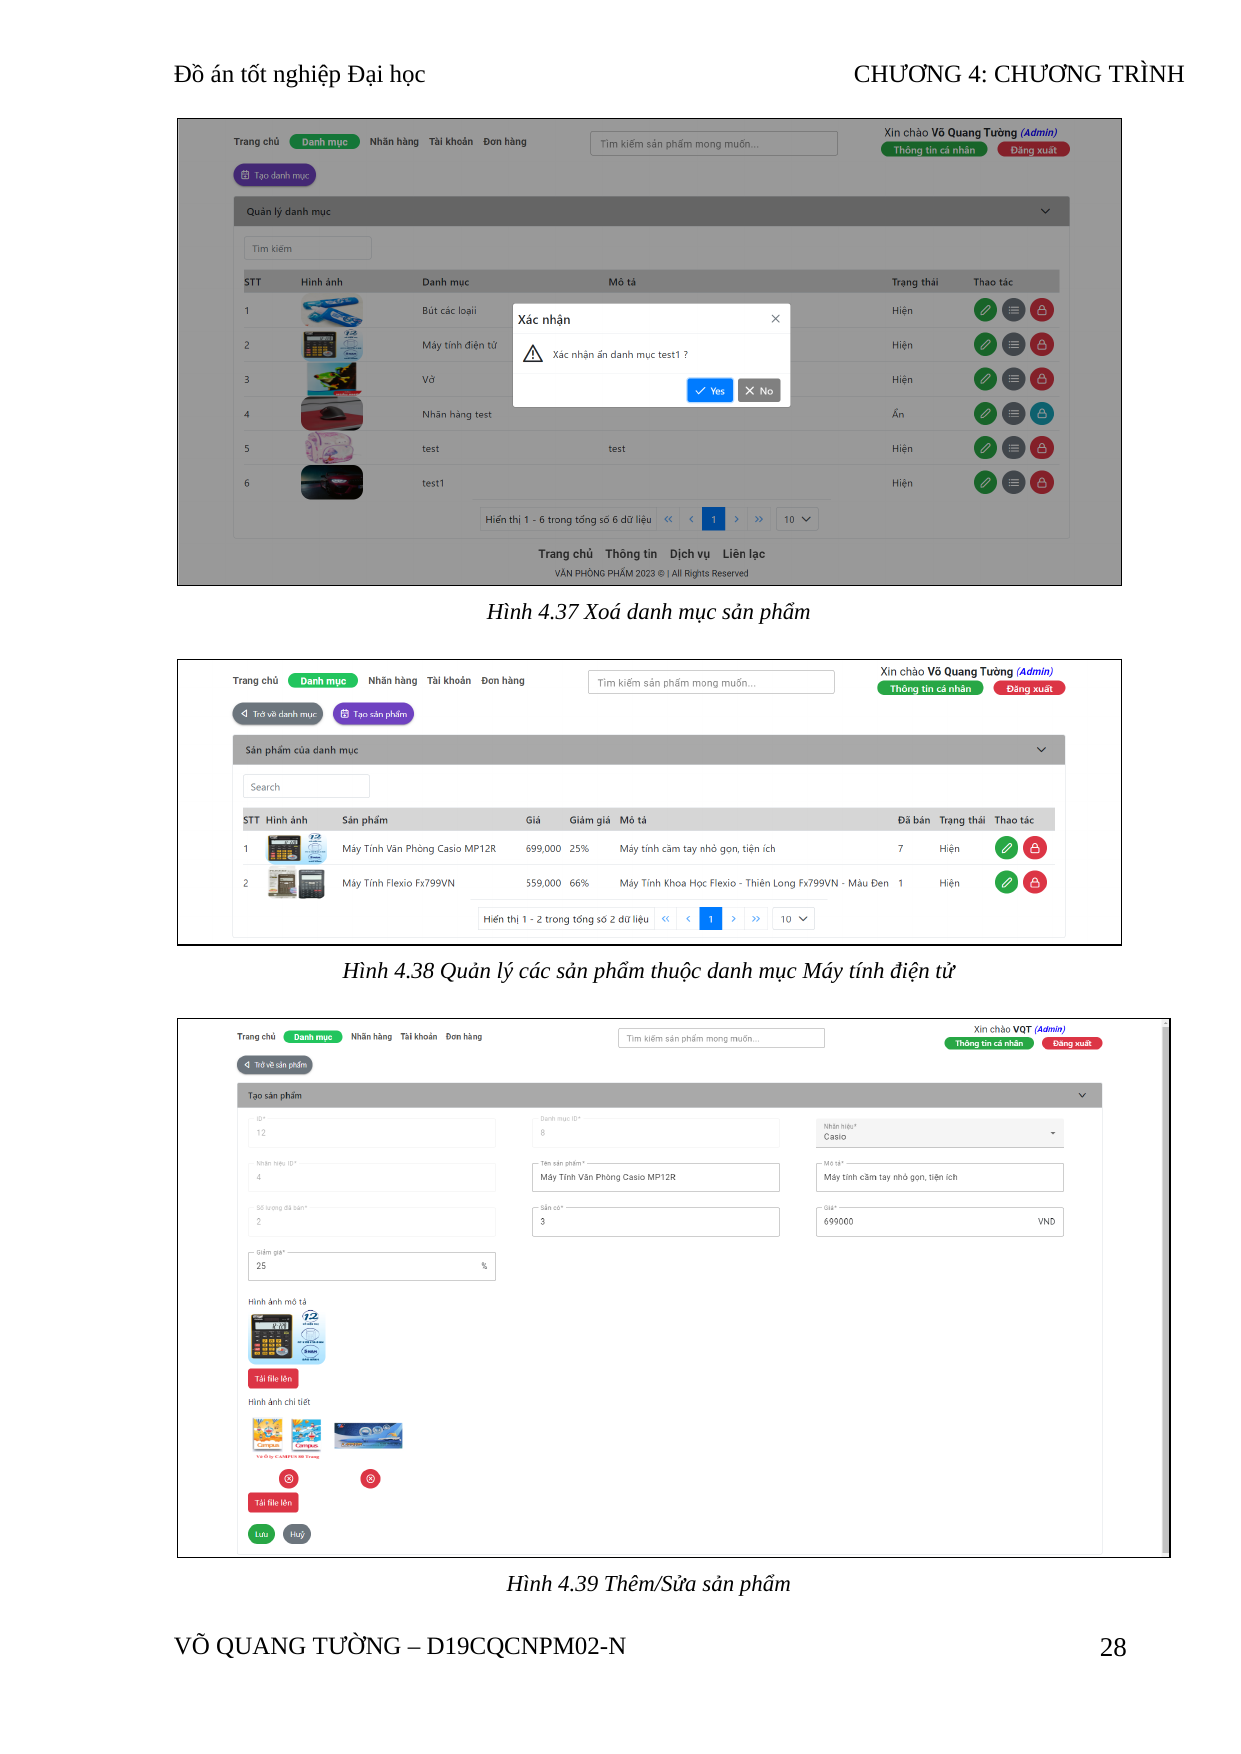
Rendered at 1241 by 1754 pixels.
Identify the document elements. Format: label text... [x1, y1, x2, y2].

picture [178, 119, 1121, 585]
picture [178, 1019, 1169, 1557]
picture [178, 660, 1121, 944]
